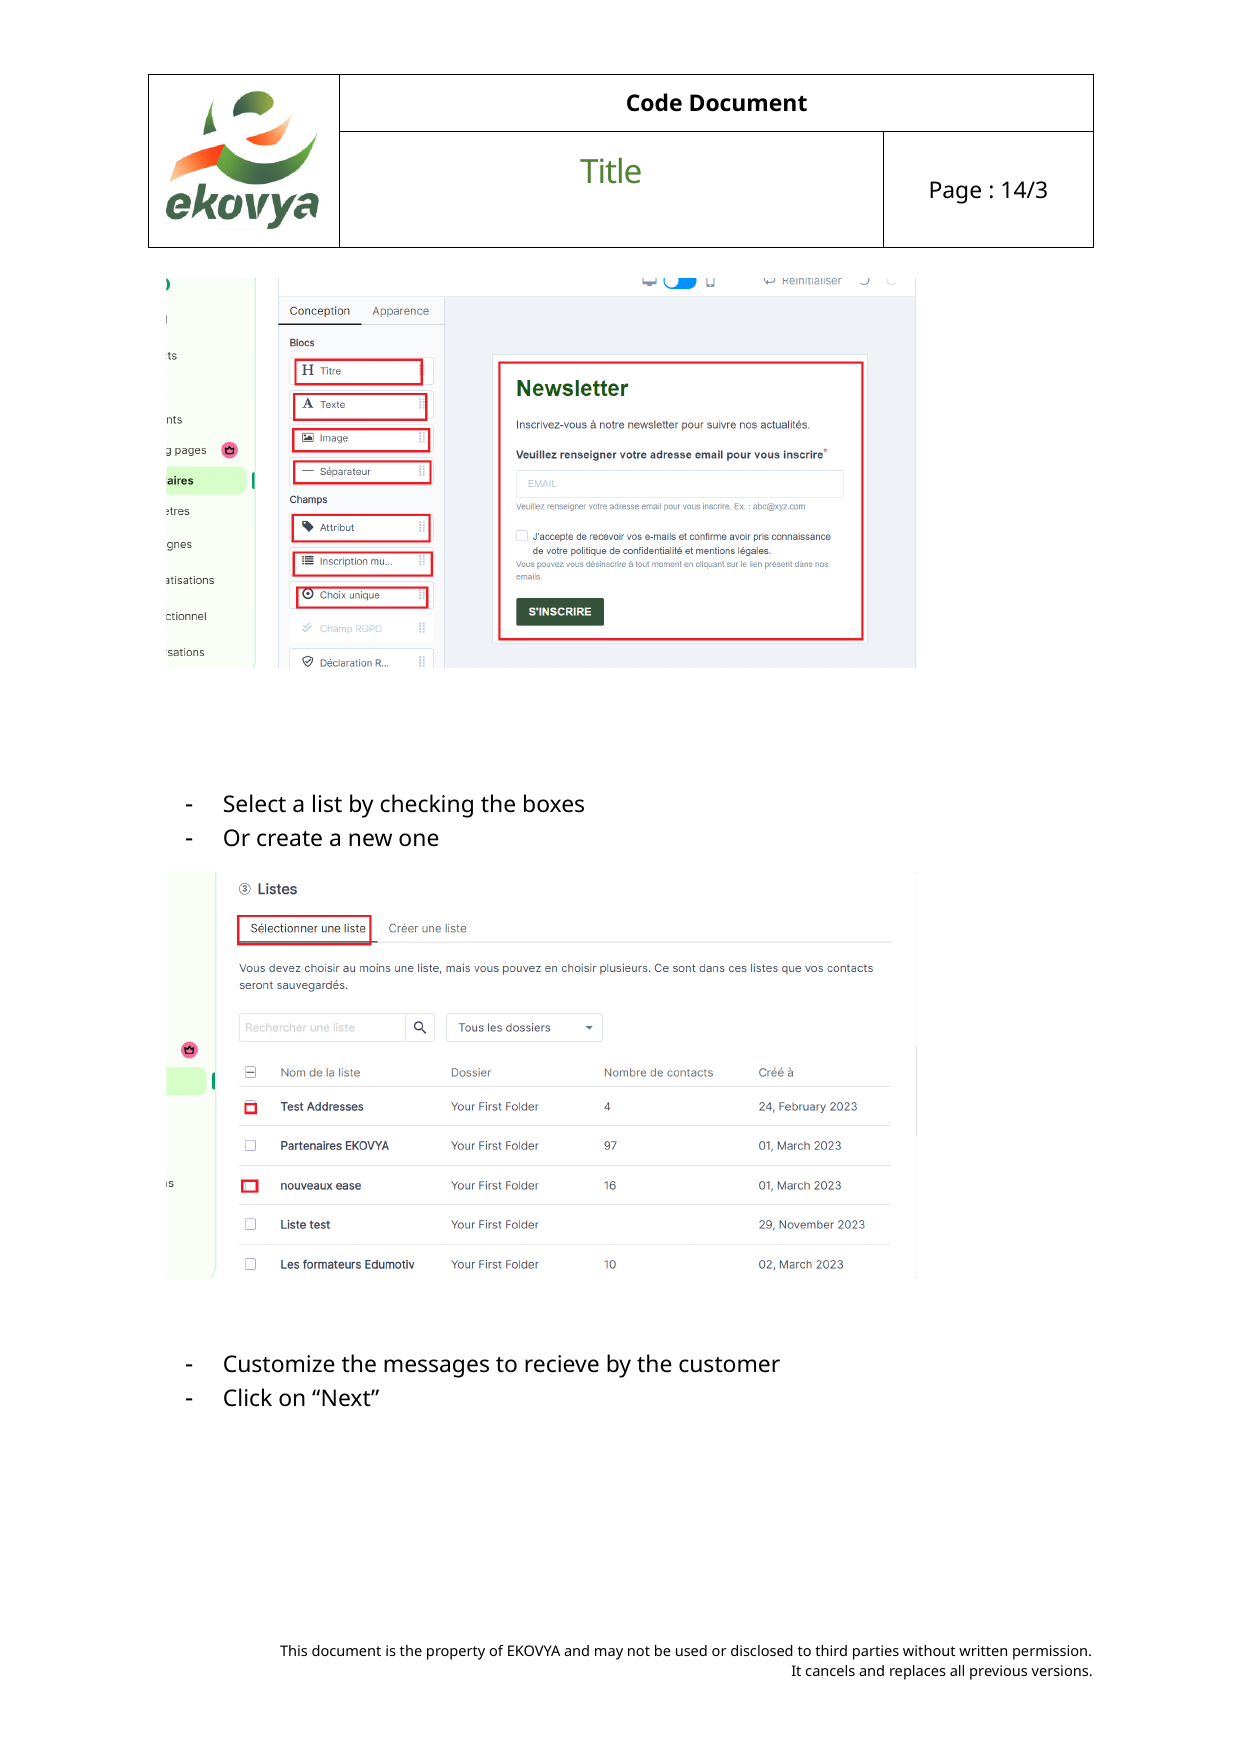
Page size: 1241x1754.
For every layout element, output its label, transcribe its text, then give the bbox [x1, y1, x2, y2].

list Or create a new one [185, 822, 1093, 853]
list Click on “Next” [185, 1382, 1093, 1413]
list Select a list by checking the boxes [185, 788, 1093, 819]
list Customize the messages to recieve by the customer [185, 1348, 1093, 1379]
picture [159, 75, 329, 232]
